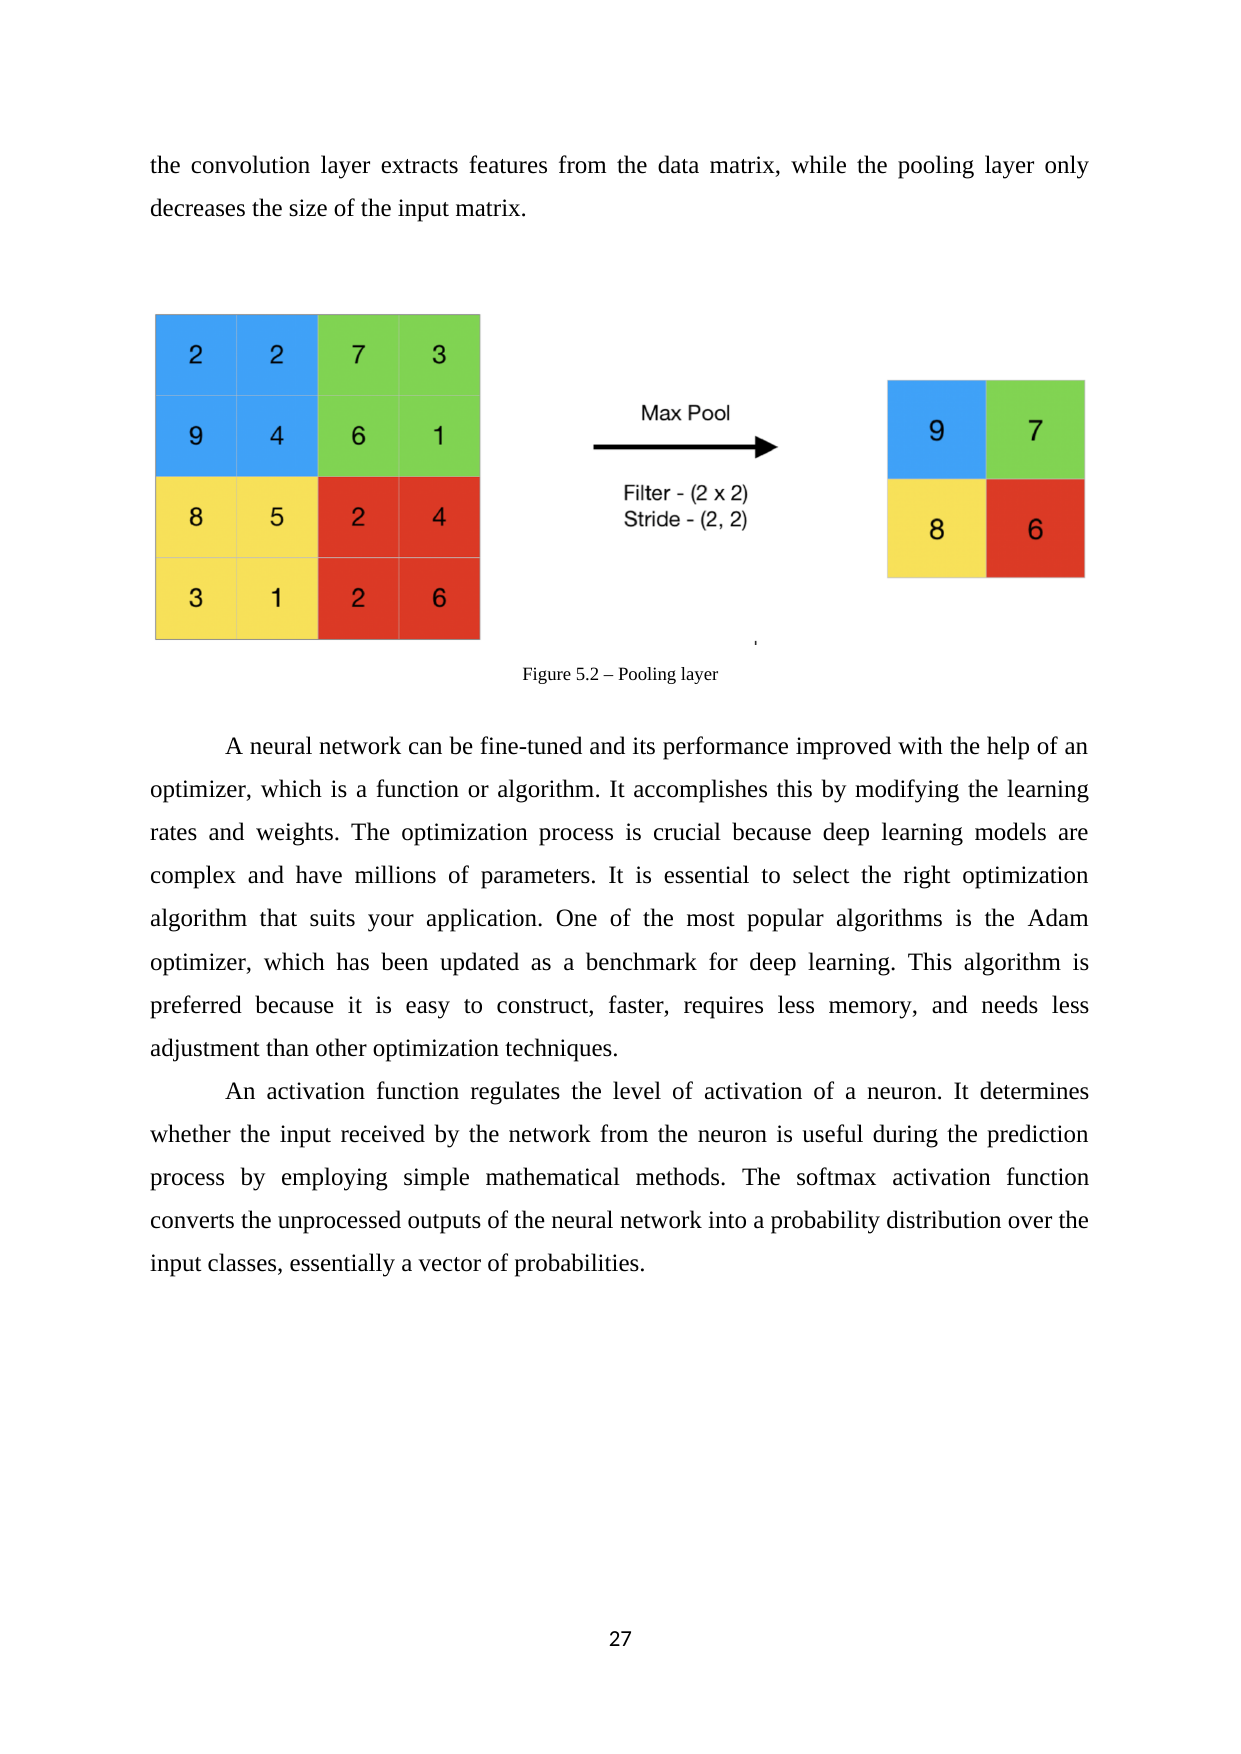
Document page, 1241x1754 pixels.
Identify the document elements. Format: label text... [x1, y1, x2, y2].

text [150, 150, 1090, 222]
text A neural network can be fine-tuned and its performance improved with the help of an optimizer, which is a function or algorithm. It accomplishes this by modifying the learning rates and weights. The optimization process is crucial because deep learning models are complex and have millions of parameters. It is essential to select the right optimization algorithm that suits your application. One of the most popular algorithms is the Adam optimizer, which has been updated as a benchmark for deep learning. This algorithm is preferred because it is easy to construct, faster, requires less memory, and needs less adjustment than other optimization techniques. [150, 731, 1090, 1062]
text Figure 5.2 – Pooling layer [150, 663, 1090, 684]
picture [150, 309, 1090, 645]
text An activation function regulates the level of activation of a neuron. It determines whether the input received by the network from the neuron is useful during the prediction process by employing simple mathematical methods. The softmax activation function converts the unprocessed outputs of the neural network into a probability distribution over the input classes, essentially a vector of probabilities. [150, 1076, 1090, 1277]
